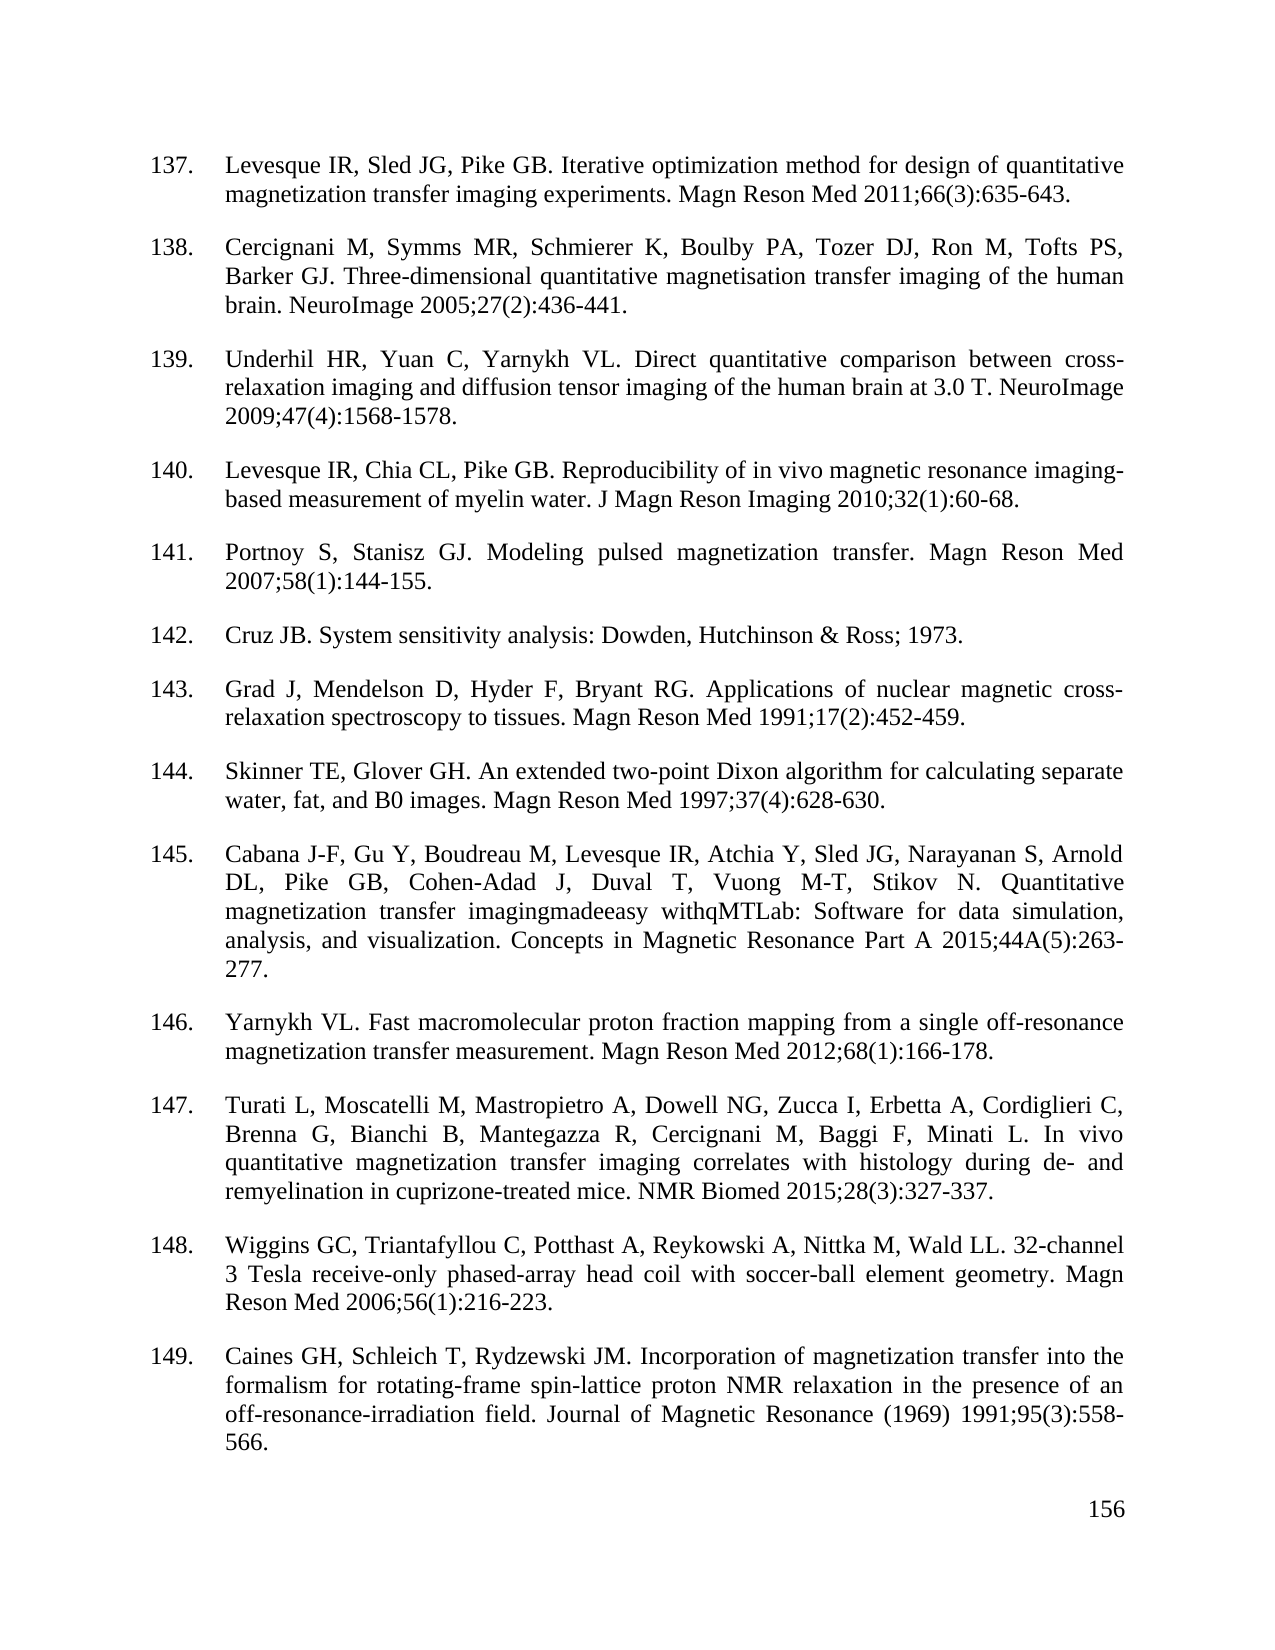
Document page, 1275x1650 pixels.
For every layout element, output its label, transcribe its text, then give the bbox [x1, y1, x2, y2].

text 149. Caines GH, Schleich T, Rydzewski JM. Incorporation of magnetization transfer into the formalism for rotating-frame spin-lattice proton NMR relaxation in the presence of an off-resonance-irradiation field. Journal of Magnetic Resonance (1969) 1991;95(3):558-566. [150, 1341, 1125, 1456]
text 146. Yarnykh VL. Fast macromolecular proton fraction mapping from a single off-resonance magnetization transfer measurement. Magn Reson Med 2012;68(1):166-178. [150, 1007, 1125, 1065]
text 140. Levesque IR, Chia CL, Pike GB. Reproducibility of in vivo magnetic resonance imaging-based measurement of myelin water. J Magn Reson Imaging 2010;32(1):60-68. [150, 455, 1125, 512]
text 141. Portnoy S, Stanisz GJ. Modeling pulsed magnetization transfer. Magn Reson Med 2007;58(1):144-155. [150, 537, 1125, 595]
text 137. Levesque IR, Sled JG, Pike GB. Iterative optimization method for design of quantitative magnetization transfer imaging experiments. Magn Reson Med 2011;66(3):635-643. [150, 150, 1125, 207]
text 138. Cercignani M, Symms MR, Schmierer K, Boulby PA, Tozer DJ, Ron M, Tofts PS, Barker GJ. Three-dimensional quantitative magnetisation transfer imaging of the human brain. NeuroImage 2005;27(2):436-441. [150, 232, 1125, 319]
text 143. Grad J, Mendelson D, Hyder F, Bryant RG. Applications of nuclear magnetic cross-relaxation spectroscopy to tissues. Magn Reson Med 1991;17(2):452-459. [150, 674, 1125, 731]
text 139. Underhil HR, Yuan C, Yarnykh VL. Direct quantitative comparison between cross-relaxation imaging and diffusion tensor imaging of the human brain at 3.0 T. NeuroImage 2009;47(4):1568-1578. [150, 344, 1125, 430]
text 145. Cabana J-F, Gu Y, Boudreau M, Levesque IR, Atchia Y, Sled JG, Narayanan S, Arnold DL, Pike GB, Cohen-Adad J, Duval T, Vuong M-T, Stikov N. Quantitative magnetization transfer imagingmadeeasy withqMTLab: Software for data simulation, analysis, and visualization. Concepts in Magnetic Resonance Part A 2015;44A(5):263-277. [150, 839, 1125, 982]
text 144. Skinner TE, Glover GH. An extended two-point Dixon algorithm for calculating separate water, fat, and B0 images. Magn Reson Med 1997;37(4):628-630. [150, 756, 1125, 814]
text 142. Cruz JB. System sensitivity analysis: Dowden, Hutchinson & Ross; 1973. [150, 620, 1125, 649]
text 148. Wiggins GC, Triantafyllou C, Potthast A, Reykowski A, Nittka M, Wald LL. 32-channel 3 Tesla receive-only phased-array head coil with soccer-ball element geometry. Magn Reson Med 2006;56(1):216-223. [150, 1230, 1125, 1316]
text 147. Turati L, Moscatelli M, Mastropietro A, Dowell NG, Zucca I, Erbetta A, Cordiglieri C, Brenna G, Bianchi B, Mantegazza R, Cercignani M, Baggi F, Minati L. In vivo quantitative magnetization transfer imaging correlates with histology during de- and remyelination in cuprizone-treated mice. NMR Biomed 2015;28(3):327-337. [150, 1090, 1125, 1205]
